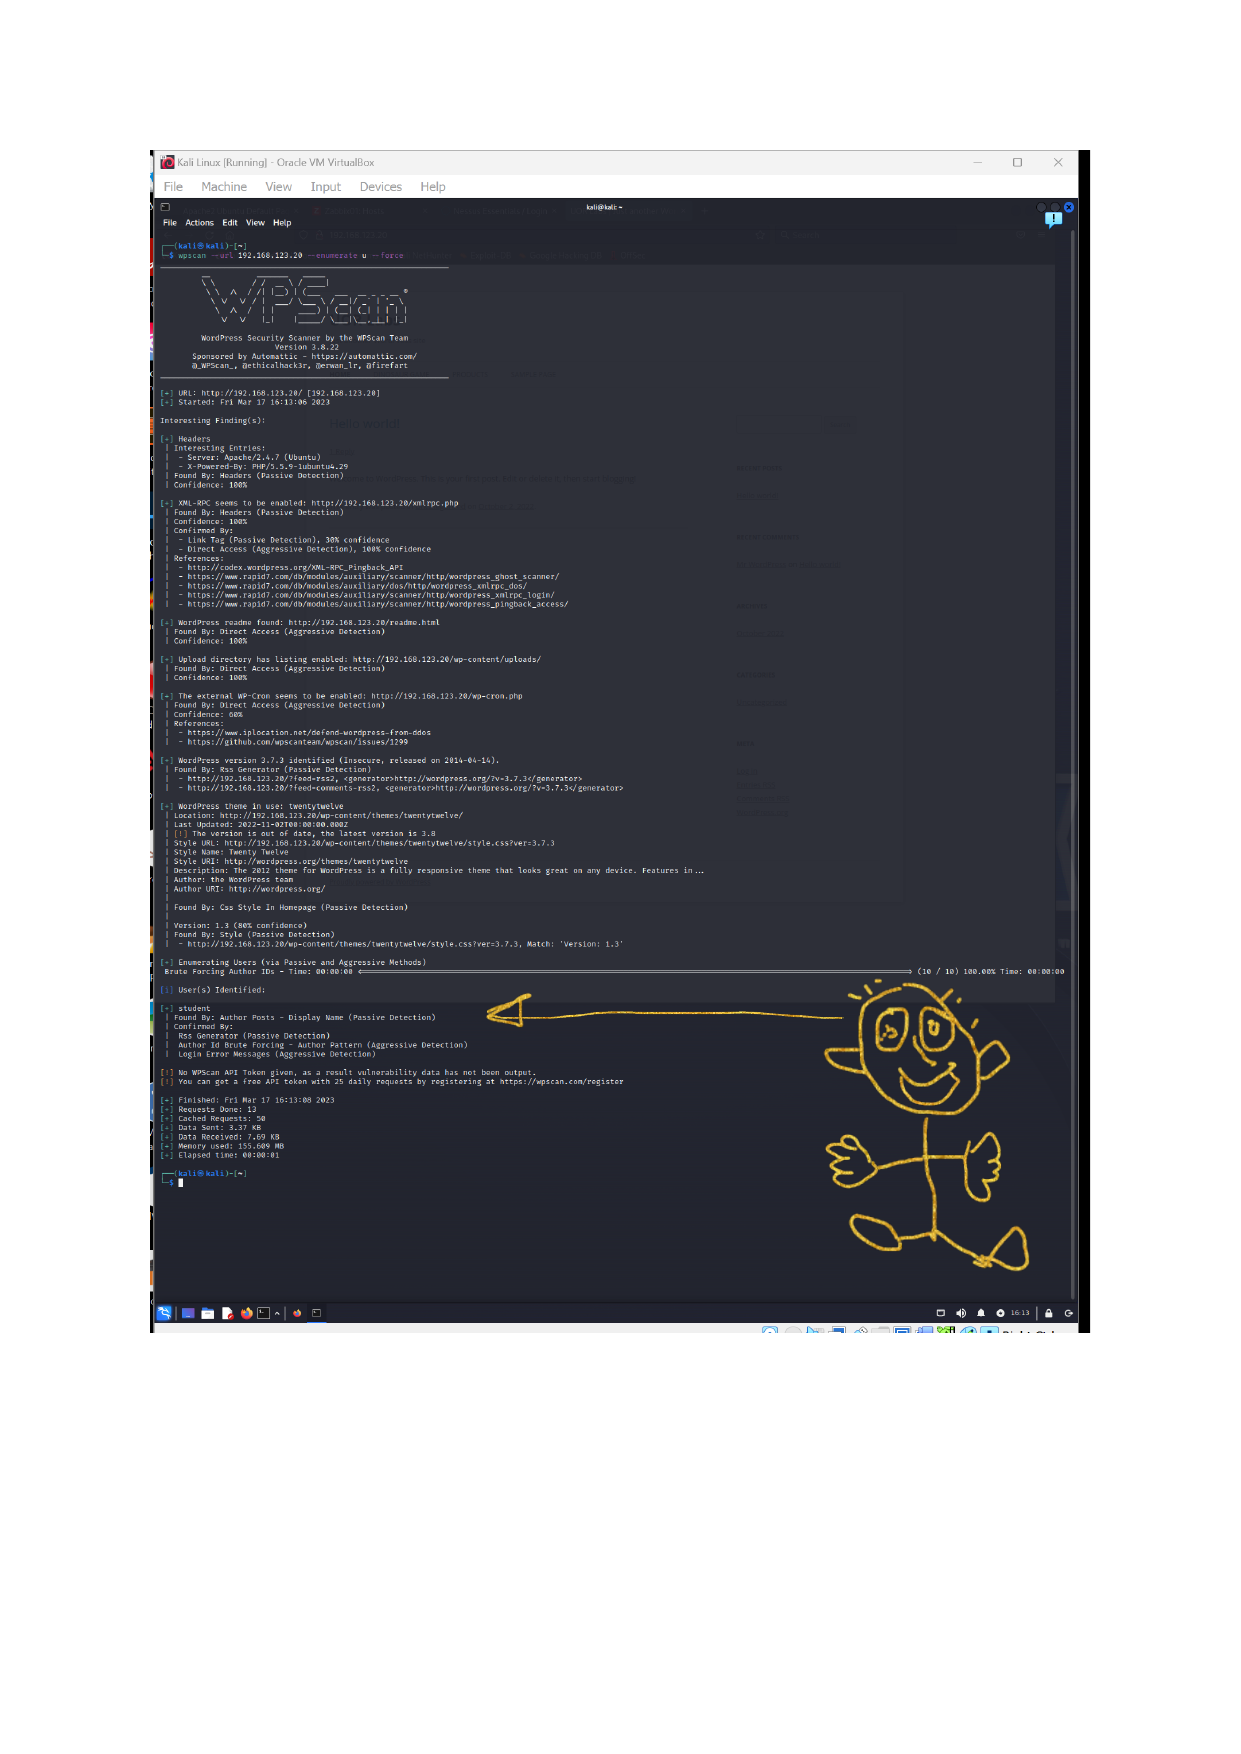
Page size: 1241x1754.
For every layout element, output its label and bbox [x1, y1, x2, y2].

picture [150, 150, 1091, 1333]
